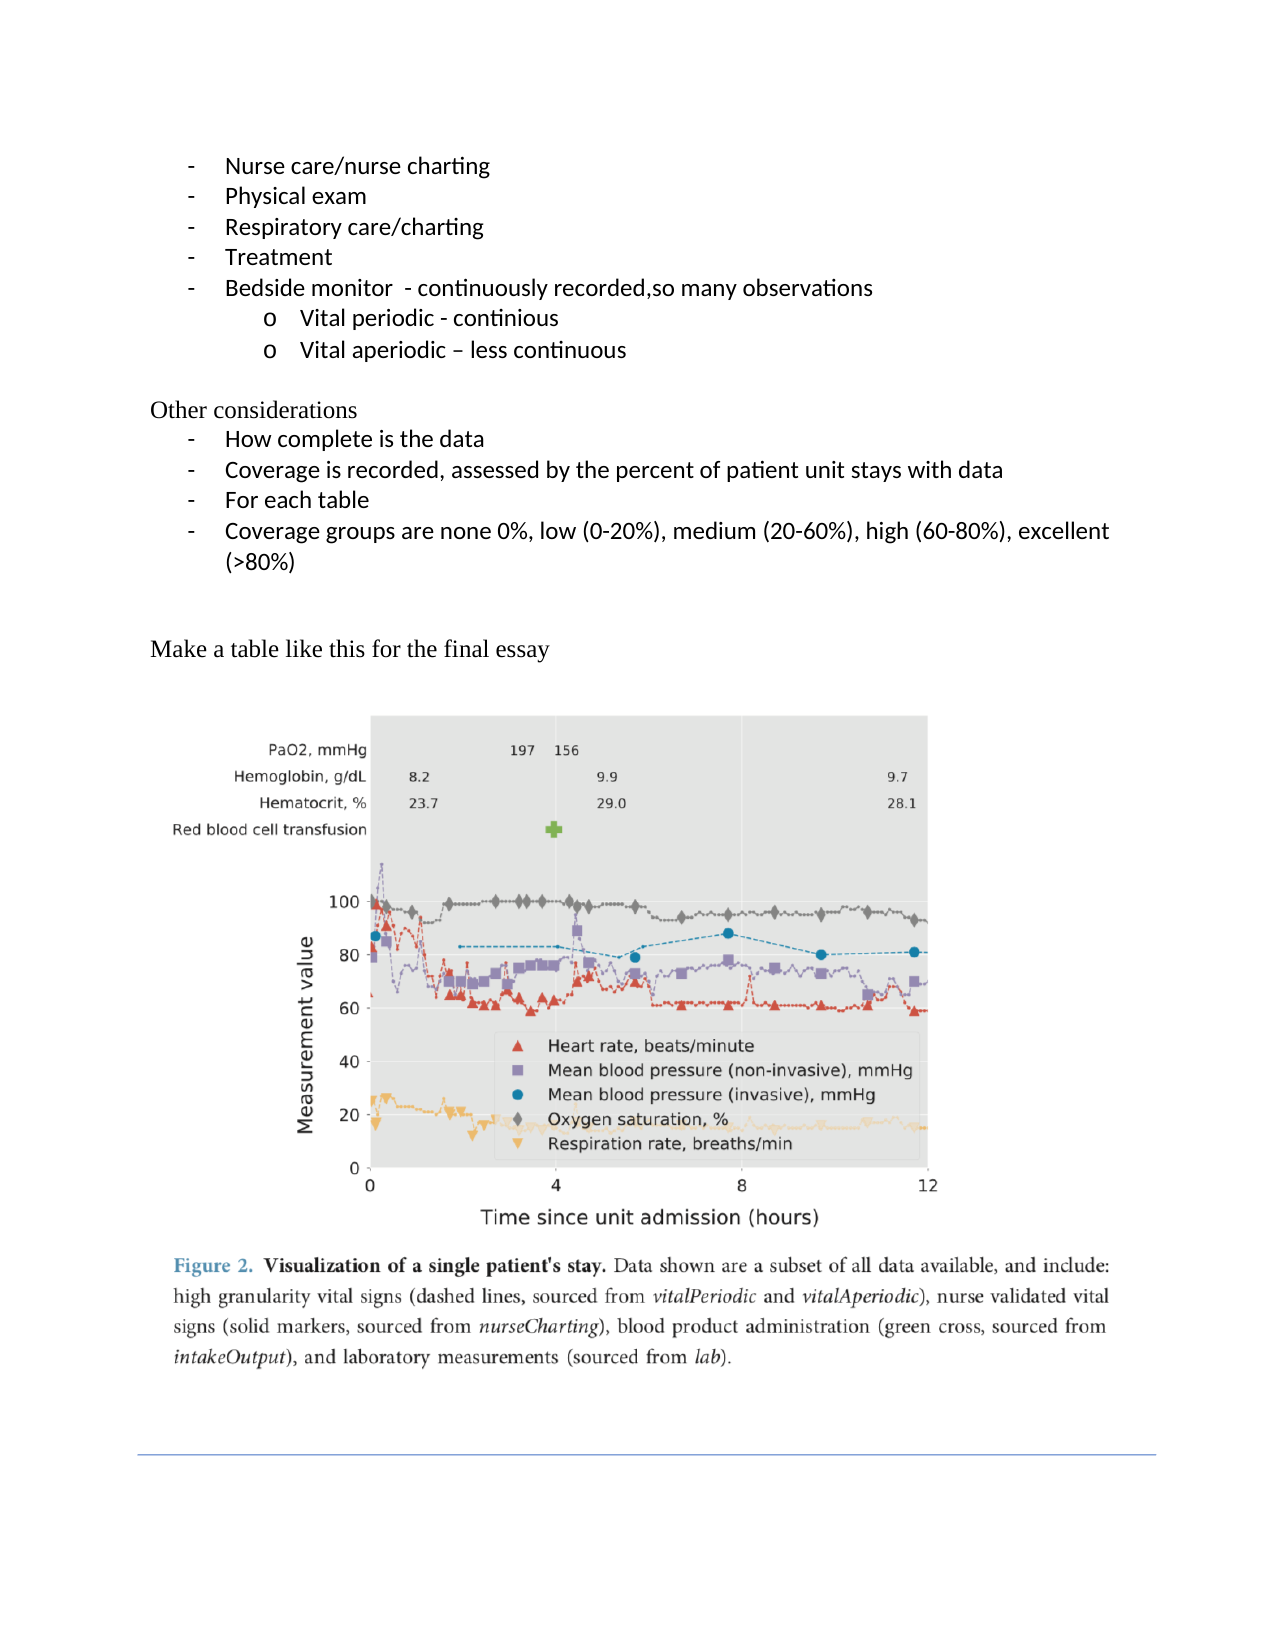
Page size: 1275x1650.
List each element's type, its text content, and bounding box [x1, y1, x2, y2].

list How complete is the data [187, 424, 1125, 454]
list Bedside monitor - continuously recorded,so many observations [187, 272, 1125, 303]
picture [150, 691, 1125, 1384]
list Vital periodic - continious [262, 303, 1125, 334]
list Treatment [187, 242, 1125, 272]
text Make a table like this for the final essay [150, 634, 1125, 662]
list For each table [187, 485, 1125, 515]
list Coverage is recorded, assessed by the percent of patient unit stays with data [187, 454, 1125, 485]
list Vital aperiodic – less continuous [262, 334, 1125, 366]
list Coverage groups are none 0%, low (0-20%), medium (20-60%), high (60-80%), excellent (>80%) [187, 515, 1125, 576]
list Nurse care/nurse charting [187, 150, 1125, 181]
list Respiratory care/charting [187, 211, 1125, 242]
list Physical exam [187, 181, 1125, 211]
text Other considerations [150, 395, 1125, 424]
